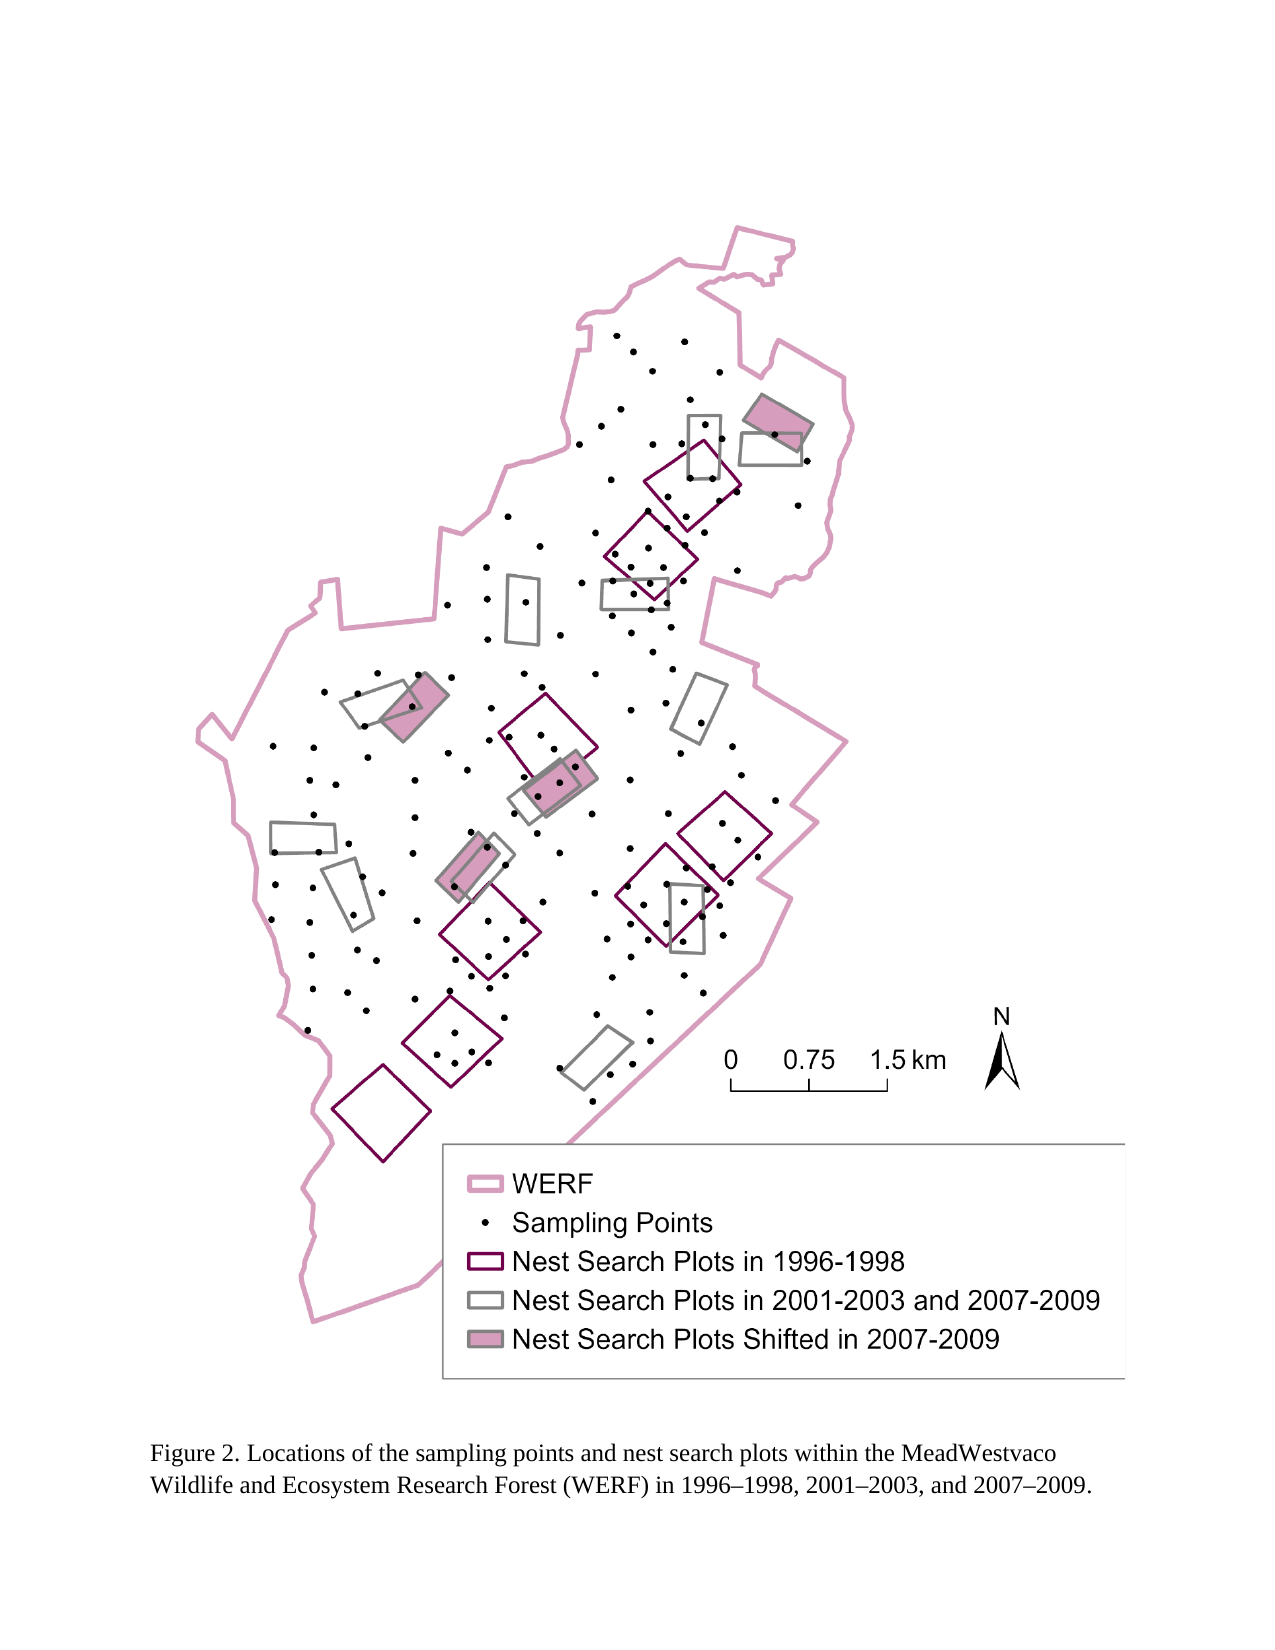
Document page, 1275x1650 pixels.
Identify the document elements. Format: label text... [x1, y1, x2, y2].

text Figure 2. Locations of the sampling points and nest search plots within the MeadWestvaco Wildlife and Ecosystem Research Forest (WERF) in 1996–1998, 2001–2003, and 2007–2009. [150, 1438, 1125, 1499]
picture [150, 199, 1125, 1417]
